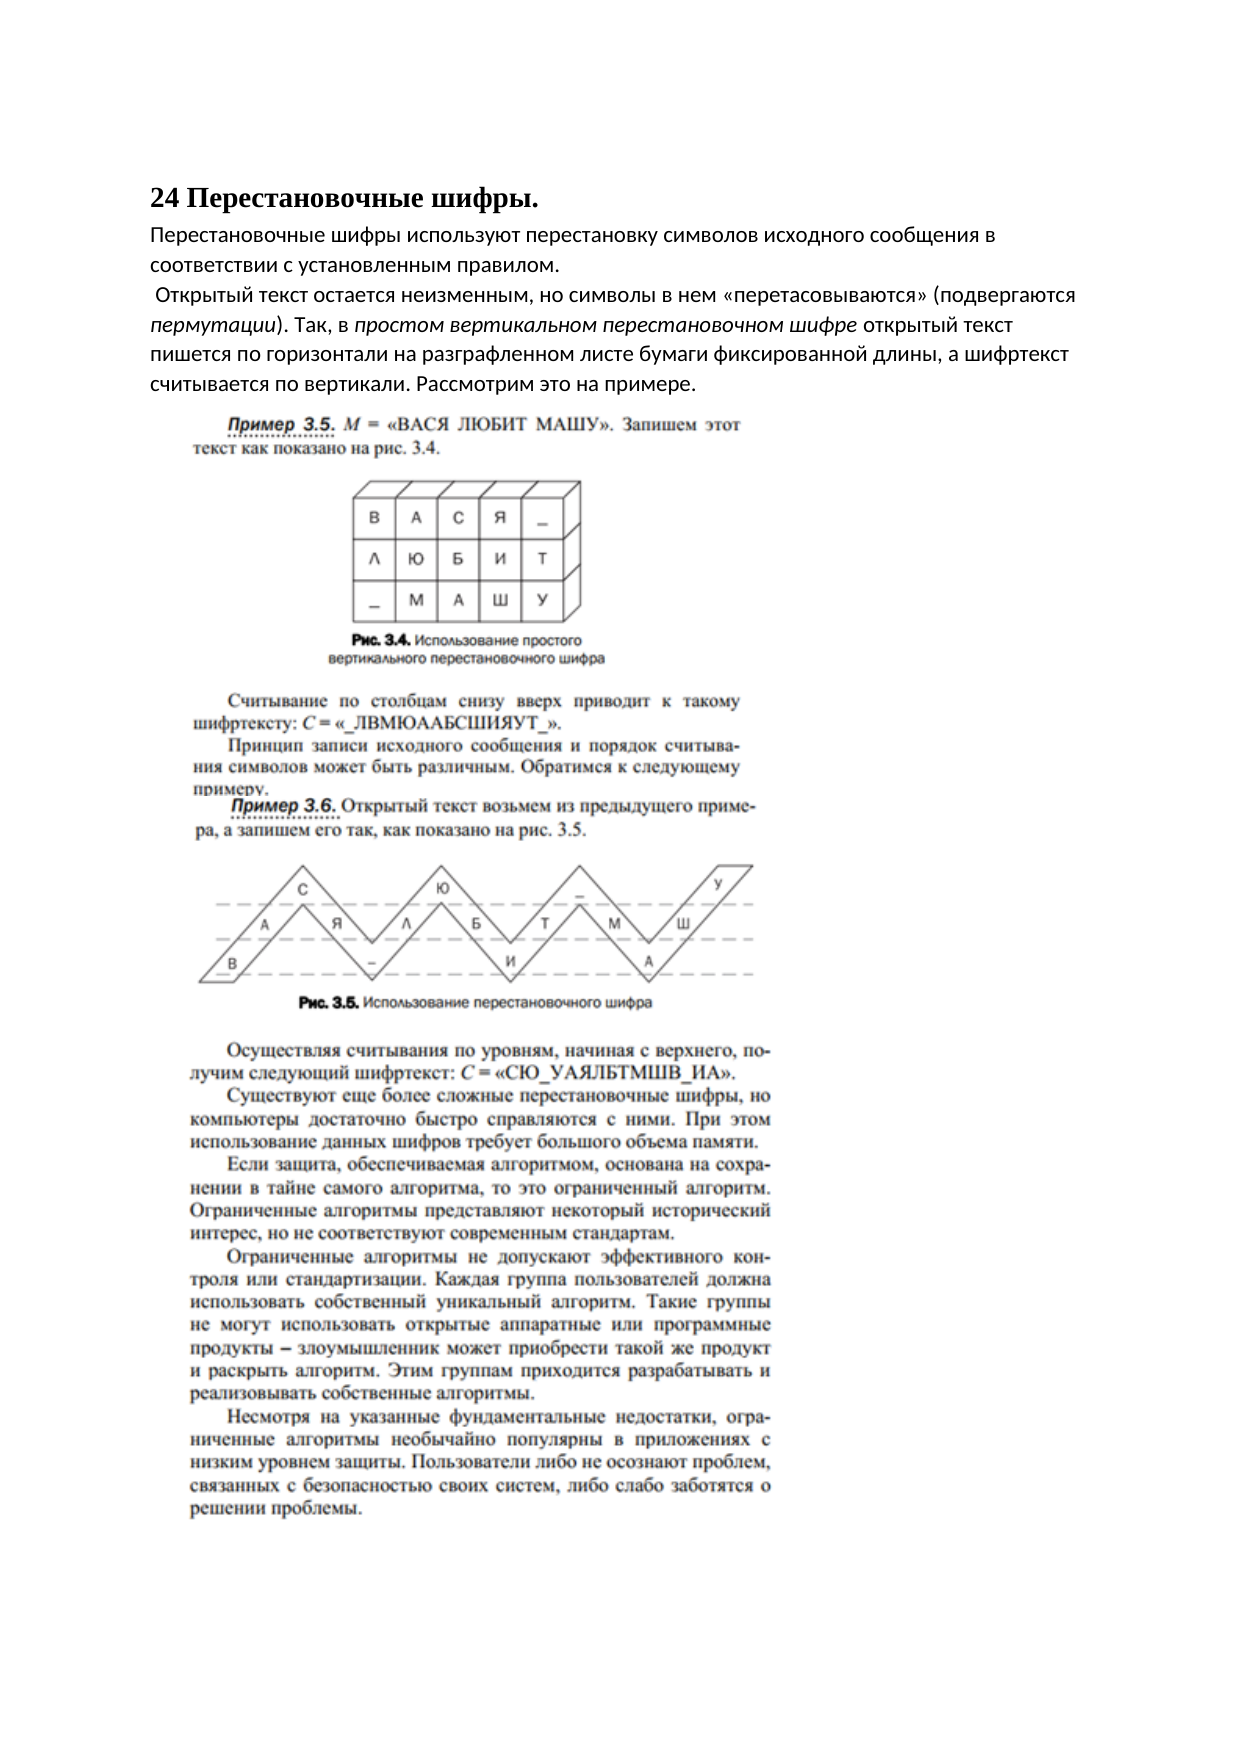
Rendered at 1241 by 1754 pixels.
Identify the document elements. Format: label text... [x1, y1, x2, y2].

subtitle 24 Перестановочные шифры. [150, 180, 1090, 214]
picture [187, 416, 749, 796]
picture [187, 797, 766, 1026]
picture [187, 1028, 780, 1532]
text Перестановочные шифры используют перестановку символов исходного сообщения в соответствии с установленным правилом. Открытый текст остается неизменным, но символы в нем «перетасовываются» (подвергаются пермутации). Так, в простом вертикальном перестановочном шифре открытый текст пишется по горизонтали на разграфленном листе бумаги фиксированной длины, а шифртекст считывается по вертикали. Рассмотрим это на примере. [150, 220, 1090, 397]
